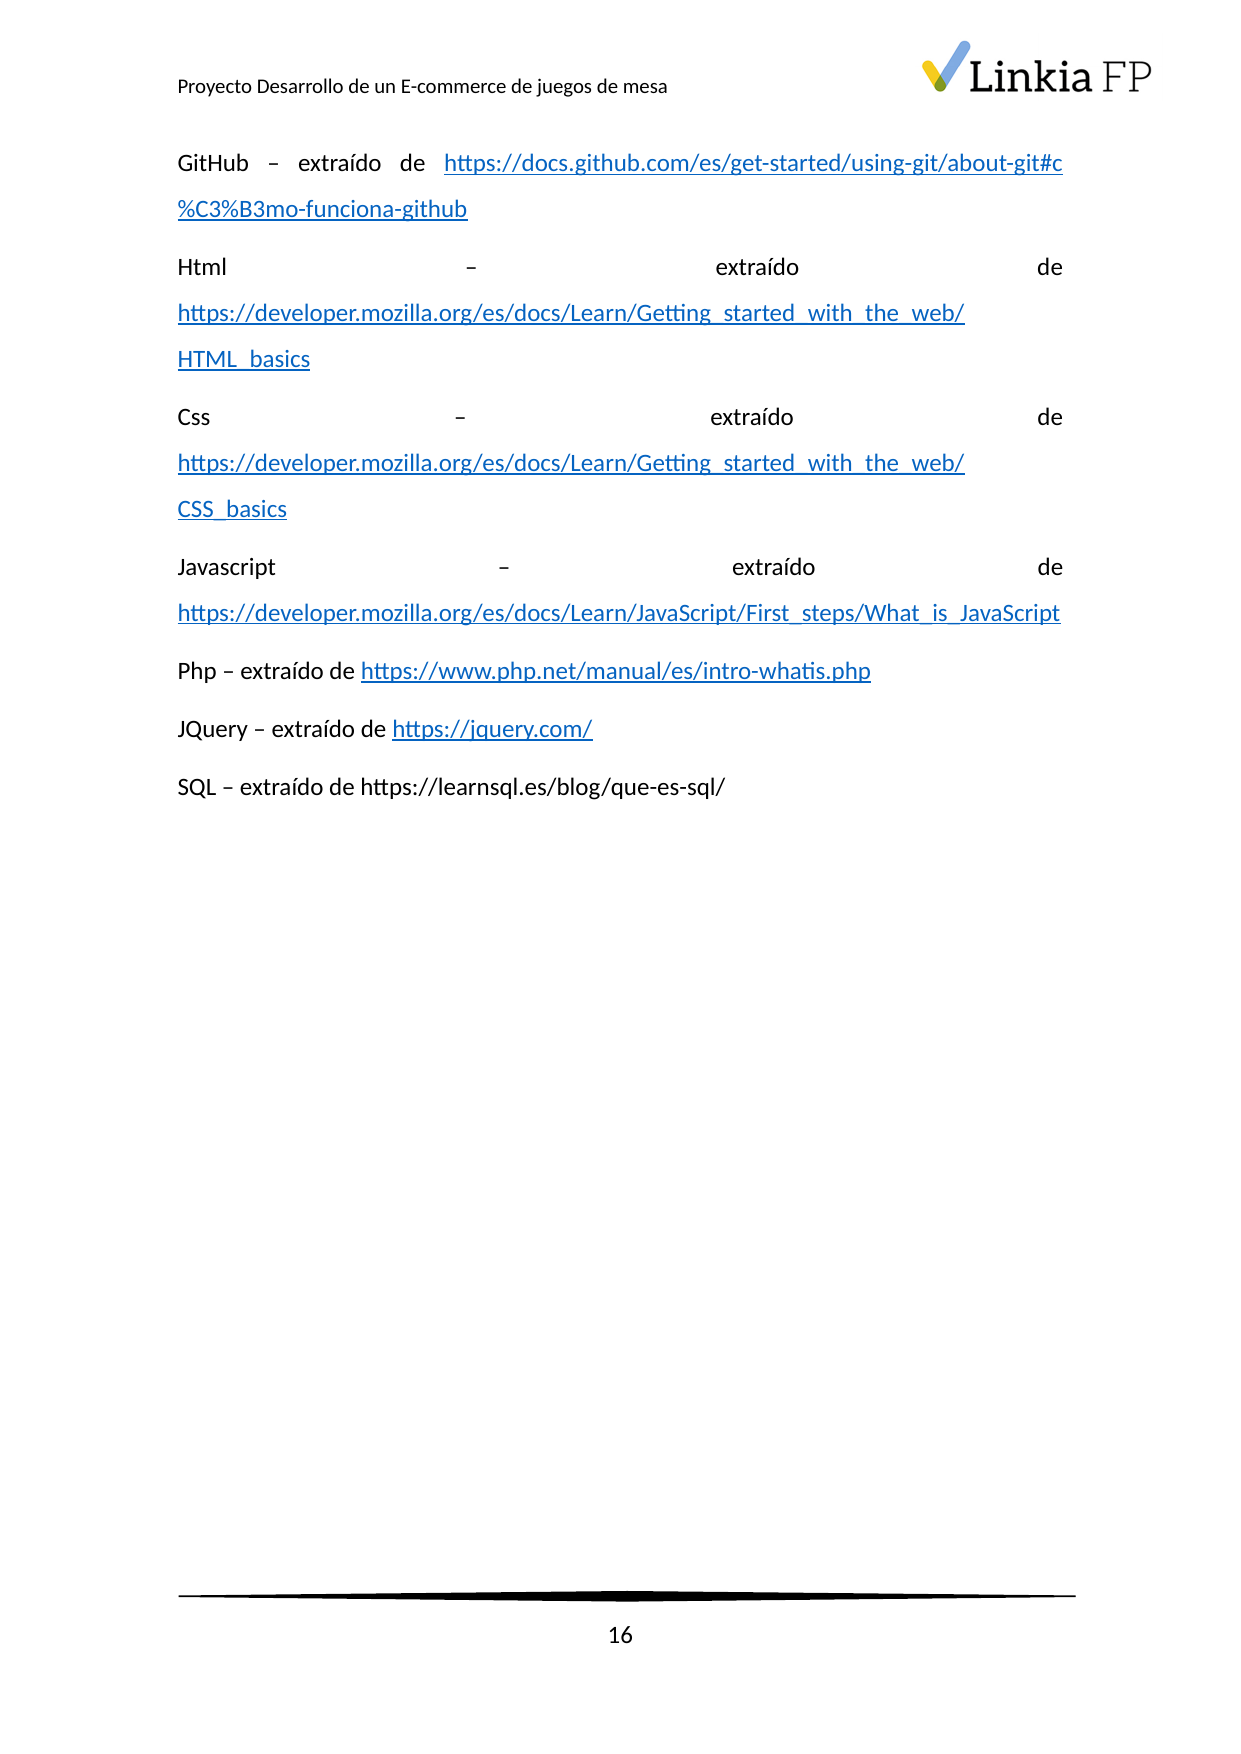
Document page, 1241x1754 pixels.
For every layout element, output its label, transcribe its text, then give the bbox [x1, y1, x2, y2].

text SQL – extraído de https://learnsql.es/blog/que-es-sql/ [177, 771, 1063, 802]
text JQuery – extraído de https://jquery.com/ [177, 713, 1063, 744]
text Javascript – extraído de https://developer.mozilla.org/es/docs/Learn/JavaScript/First_steps/What_is_JavaScript [177, 551, 1063, 627]
picture [914, 33, 1163, 101]
text GitHub – extraído de https://docs.github.com/es/get-started/using-git/about-git#c%C3%B3mo-funciona-github [177, 148, 1063, 224]
text Css – extraído de https://developer.mozilla.org/es/docs/Learn/Getting_started_with_the_web/CSS_basics [177, 401, 1063, 523]
text Php – extraído de https://www.php.net/manual/es/intro-whatis.php [177, 655, 1063, 685]
text Html – extraído de https://developer.mozilla.org/es/docs/Learn/Getting_started_with_the_web/HTML_basics [177, 252, 1063, 373]
